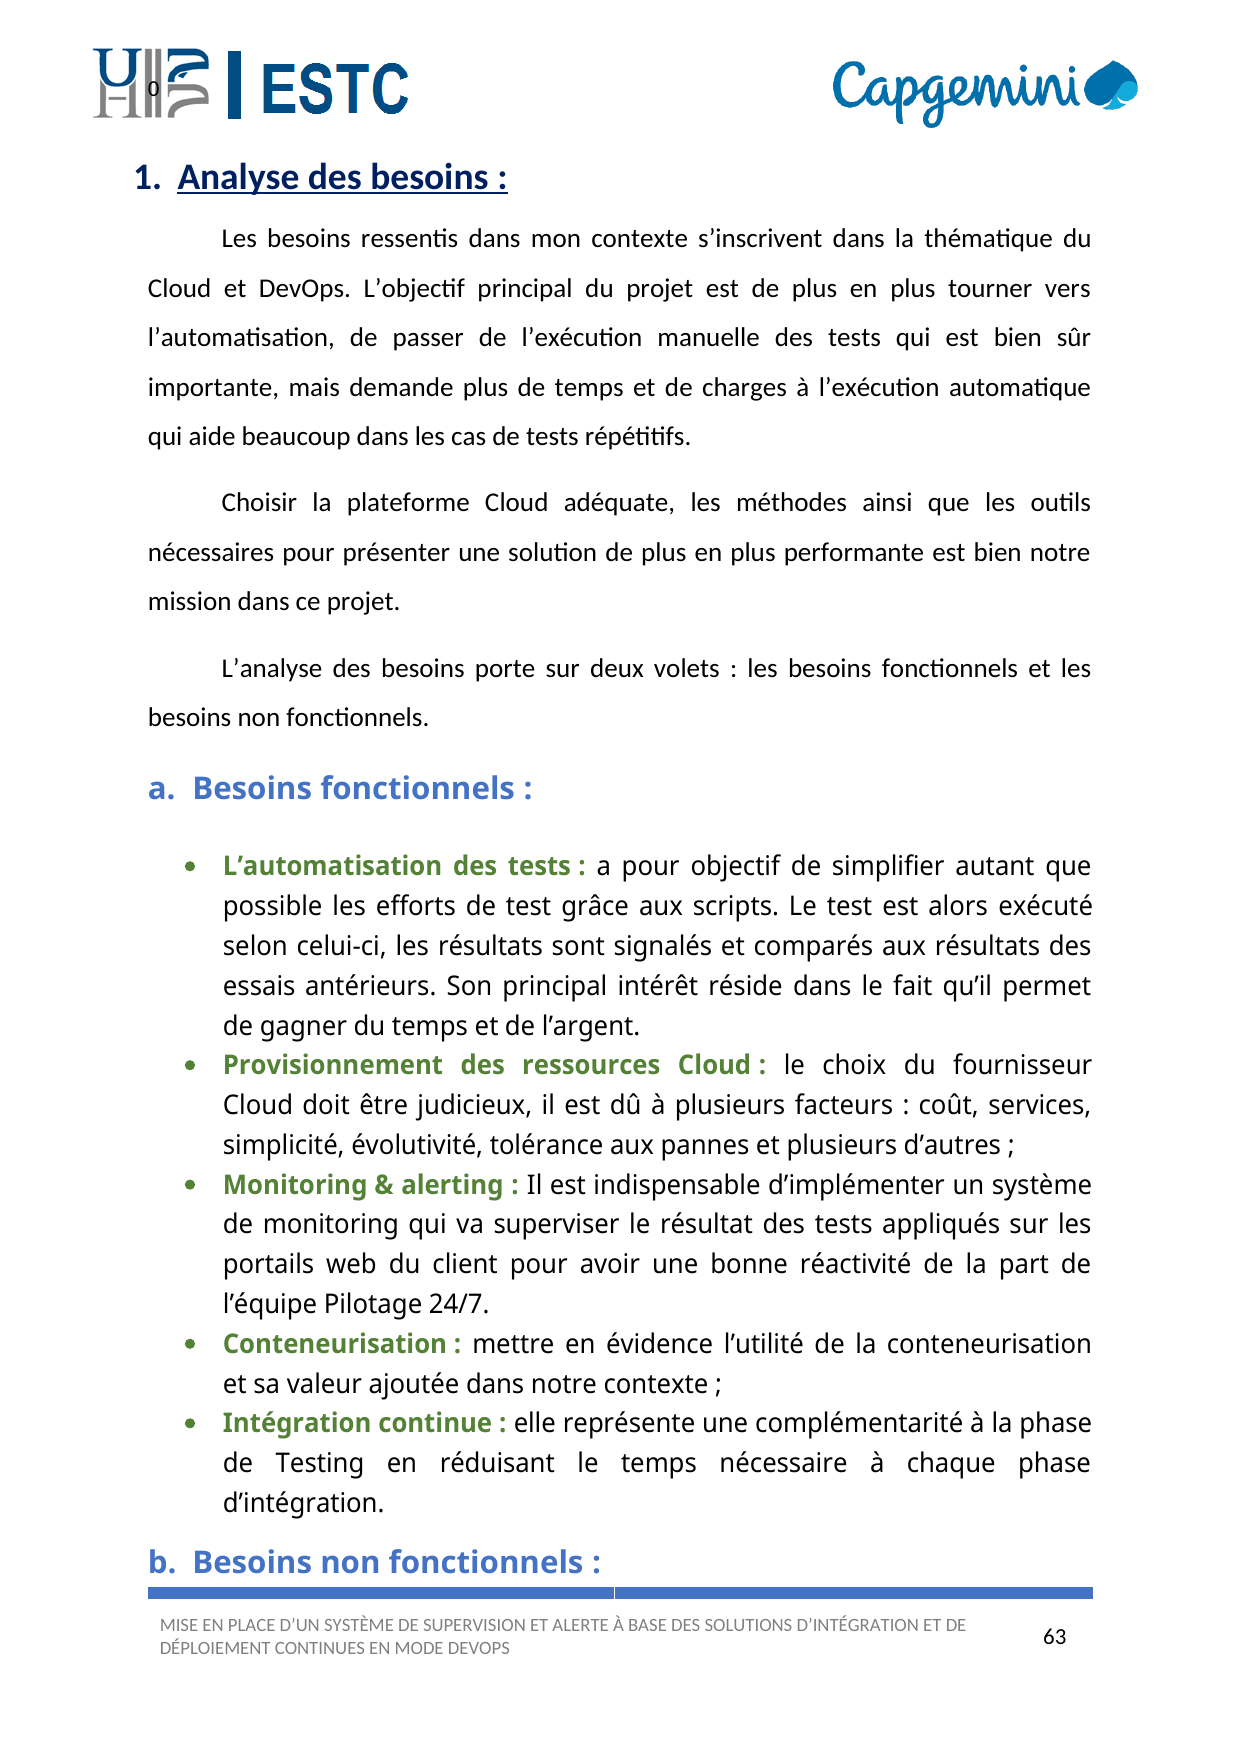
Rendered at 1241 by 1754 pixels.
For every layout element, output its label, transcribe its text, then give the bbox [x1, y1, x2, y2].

subtitle Besoins fonctionnels : [148, 766, 1093, 809]
list Provisionnement des ressources Cloud : le choix du fournisseur Cloud doit être judicieux, il est dû à plusieurs facteurs : coût, services, simplicité, évolutivité, tolérance aux pannes et plusieurs d’autres ; [185, 1046, 1093, 1162]
list Conteneurisation : mettre en évidence l’utilité de la conteneurisation et sa valeur ajoutée dans notre contexte ; [185, 1324, 1093, 1401]
text Les besoins ressentis dans mon contexte s’inscrivent dans la thématique du Cloud et DevOps. L’objectif principal du projet est de plus en plus tourner vers l’automatisation, de passer de l’exécution manuelle des tests qui est bien sûr importante, mais demande plus de temps et de charges à l’exécution automatique qui aide beaucoup dans les cas de tests répétitifs. [148, 222, 1093, 452]
text L’analyse des besoins porte sur deux volets : les besoins fonctionnels et les besoins non fonctionnels. [148, 651, 1093, 733]
subtitle Besoins non fonctionnels : [148, 1540, 1093, 1583]
picture [87, 40, 418, 136]
list L’automatisation des tests : a pour objectif de simplifier autant que possible les efforts de test grâce aux scripts. Le test est alors exécuté selon celui-ci, les résultats sont signalés et comparés aux résultats des essais antérieurs. Son principal intérêt réside dans le fait qu’il permet de gagner du temps et de l’argent. [185, 847, 1093, 1043]
list Intégration continue : elle représente une complémentarité à la phase de Testing en réduisant le temps nécessaire à chaque phase d’intégration. [185, 1404, 1093, 1520]
subtitle Analyse des besoins : [133, 153, 1093, 199]
picture [833, 60, 1139, 128]
list Monitoring & alerting : Il est indispensable d’implémenter un système de monitoring qui va superviser le résultat des tests appliqués sur les portails web du client pour avoir une bonne réactivité de la part de l’équipe Pilotage 24/7. [185, 1165, 1093, 1321]
text Choisir la plateforme Cloud adéquate, les méthodes ainsi que les outils nécessaires pour présenter une solution de plus en plus performante est bien notre mission dans ce projet. [148, 486, 1093, 618]
